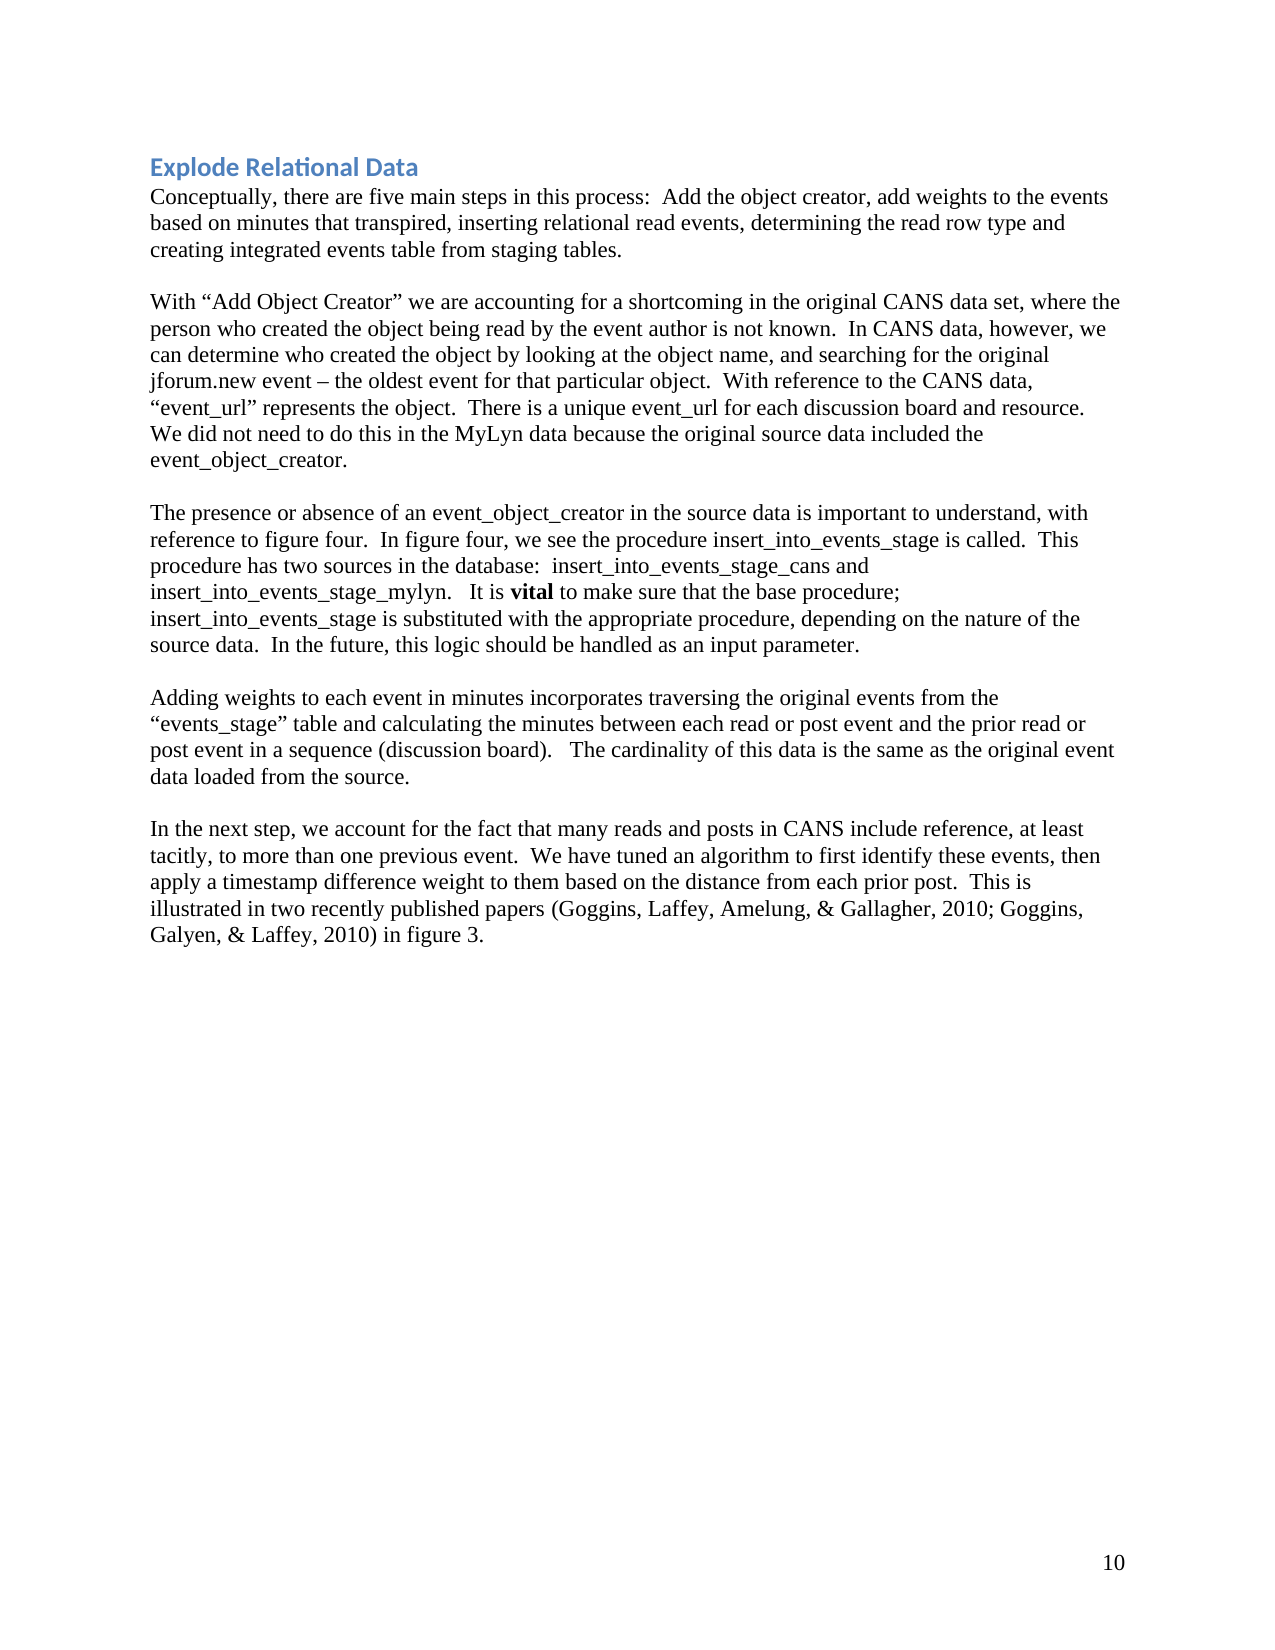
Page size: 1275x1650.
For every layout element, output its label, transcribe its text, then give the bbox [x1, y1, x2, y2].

text Conceptually, there are five main steps in this process: Add the object creator, add weights to the events based on minutes that transpired, inserting relational read events, determining the read row type and creating integrated events table from staging tables. [150, 183, 1125, 262]
text With “Add Object Creator” we are accounting for a shortcoming in the original CANS data set, where the person who created the object being read by the event author is not known. In CANS data, however, we can determine who created the object by looking at the object name, and searching for the original jforum.new event – the oldest event for that particular object. With reference to the CANS data, “event_url” represents the object. There is a unique event_url for each discussion board and resource. We did not need to do this in the MyLyn data because the original source data included the event_object_creator. [150, 288, 1125, 473]
text Adding weights to each event in minutes incorporates traversing the original events from the “events_stage” table and calculating the minutes between each read or post event and the prior read or post event in a sequence (discussion board). The cardinality of this data is the same as the original event data loaded from the source. [150, 684, 1125, 789]
text The presence or absence of an event_object_creator in the source data is important to understand, with reference to figure four. In figure four, we see the procedure insert_into_events_stage is called. This procedure has two sources in the database: insert_into_events_stage_cans and insert_into_events_stage_mylyn. It is vital to make sure that the base procedure; insert_into_events_stage is substituted with the appropriate procedure, depending on the nature of the source data. In the future, this logic should be handled as an input parameter. [150, 499, 1125, 657]
text In the next step, we account for the fact that many reads and posts in CANS include reference, at least tacitly, to more than one previous event. We have tuned an algorithm to first identify these events, then apply a timestamp difference weight to them based on the distance from each prior post. This is illustrated in two recently published papers (Goggins, Laffey, Amelung, & Gallagher, 2010; Goggins, Galyen, & Laffey, 2010) in figure 3. [150, 816, 1125, 947]
subtitle Explode Relational Data [150, 150, 1125, 183]
